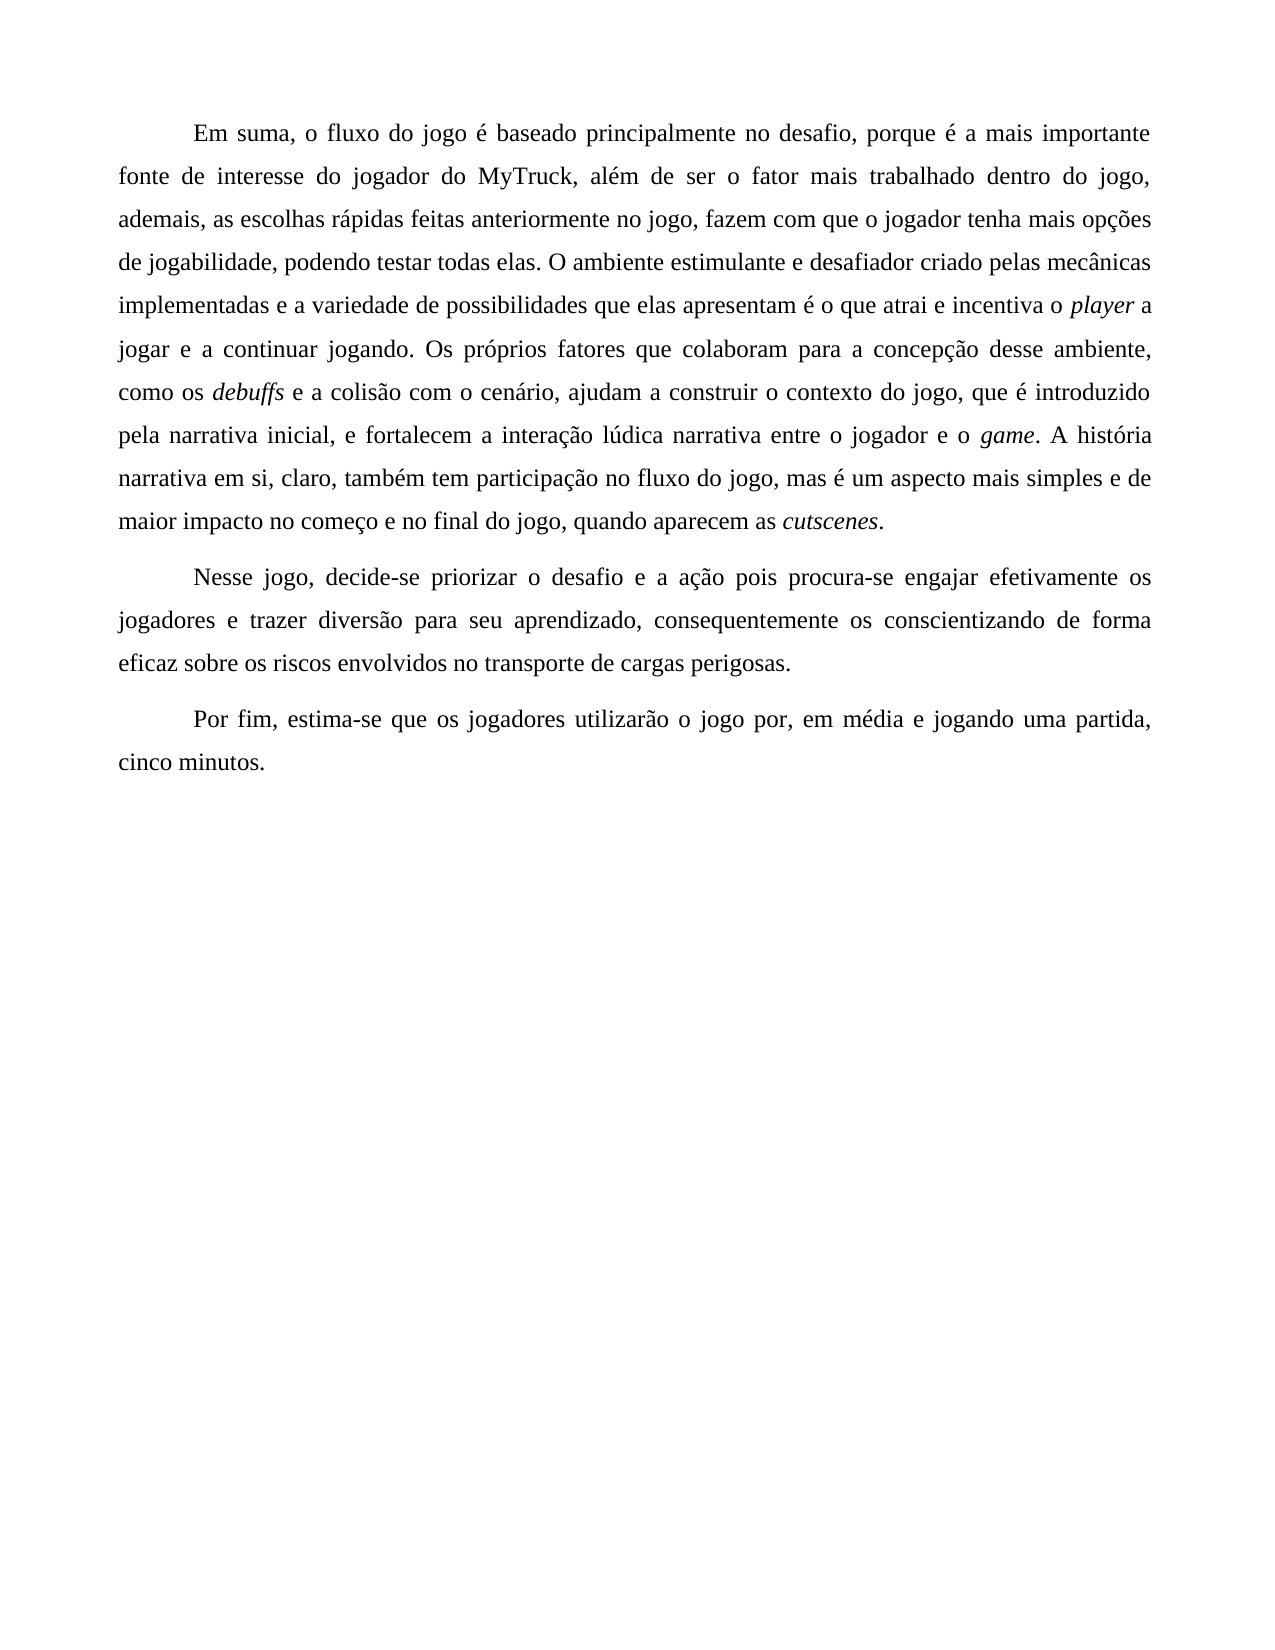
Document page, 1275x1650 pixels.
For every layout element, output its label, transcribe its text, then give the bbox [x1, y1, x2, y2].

text Em suma, o fluxo do jogo é baseado principalmente no desafio, porque é a mais importante fonte de interesse do jogador do MyTruck, além de ser o fator mais trabalhado dentro do jogo, ademais, as escolhas rápidas feitas anteriormente no jogo, fazem com que o jogador tenha mais opções de jogabilidade, podendo testar todas elas. O ambiente estimulante e desafiador criado pelas mecânicas implementadas e a variedade de possibilidades que elas apresentam é o que atrai e incentiva o player a jogar e a continuar jogando. Os próprios fatores que colaboram para a concepção desse ambiente, como os debuffs e a colisão com o cenário, ajudam a construir o contexto do jogo, que é introduzido pela narrativa inicial, e fortalecem a interação lúdica narrativa entre o jogador e o game. A história narrativa em si, claro, também tem participação no fluxo do jogo, mas é um aspecto mais simples e de maior impacto no começo e no final do jogo, quando aparecem as cutscenes. [118, 118, 1152, 535]
text Por fim, estima-se que os jogadores utilizarão o jogo por, em média e jogando uma partida, cinco minutos. [118, 704, 1152, 776]
text Nesse jogo, decide-se priorizar o desafio e a ação pois procura-se engajar efetivamente os jogadores e trazer diversão para seu aprendizado, consequentemente os conscientizando de forma eficaz sobre os riscos envolvidos no transporte de cargas perigosas. [118, 562, 1152, 677]
